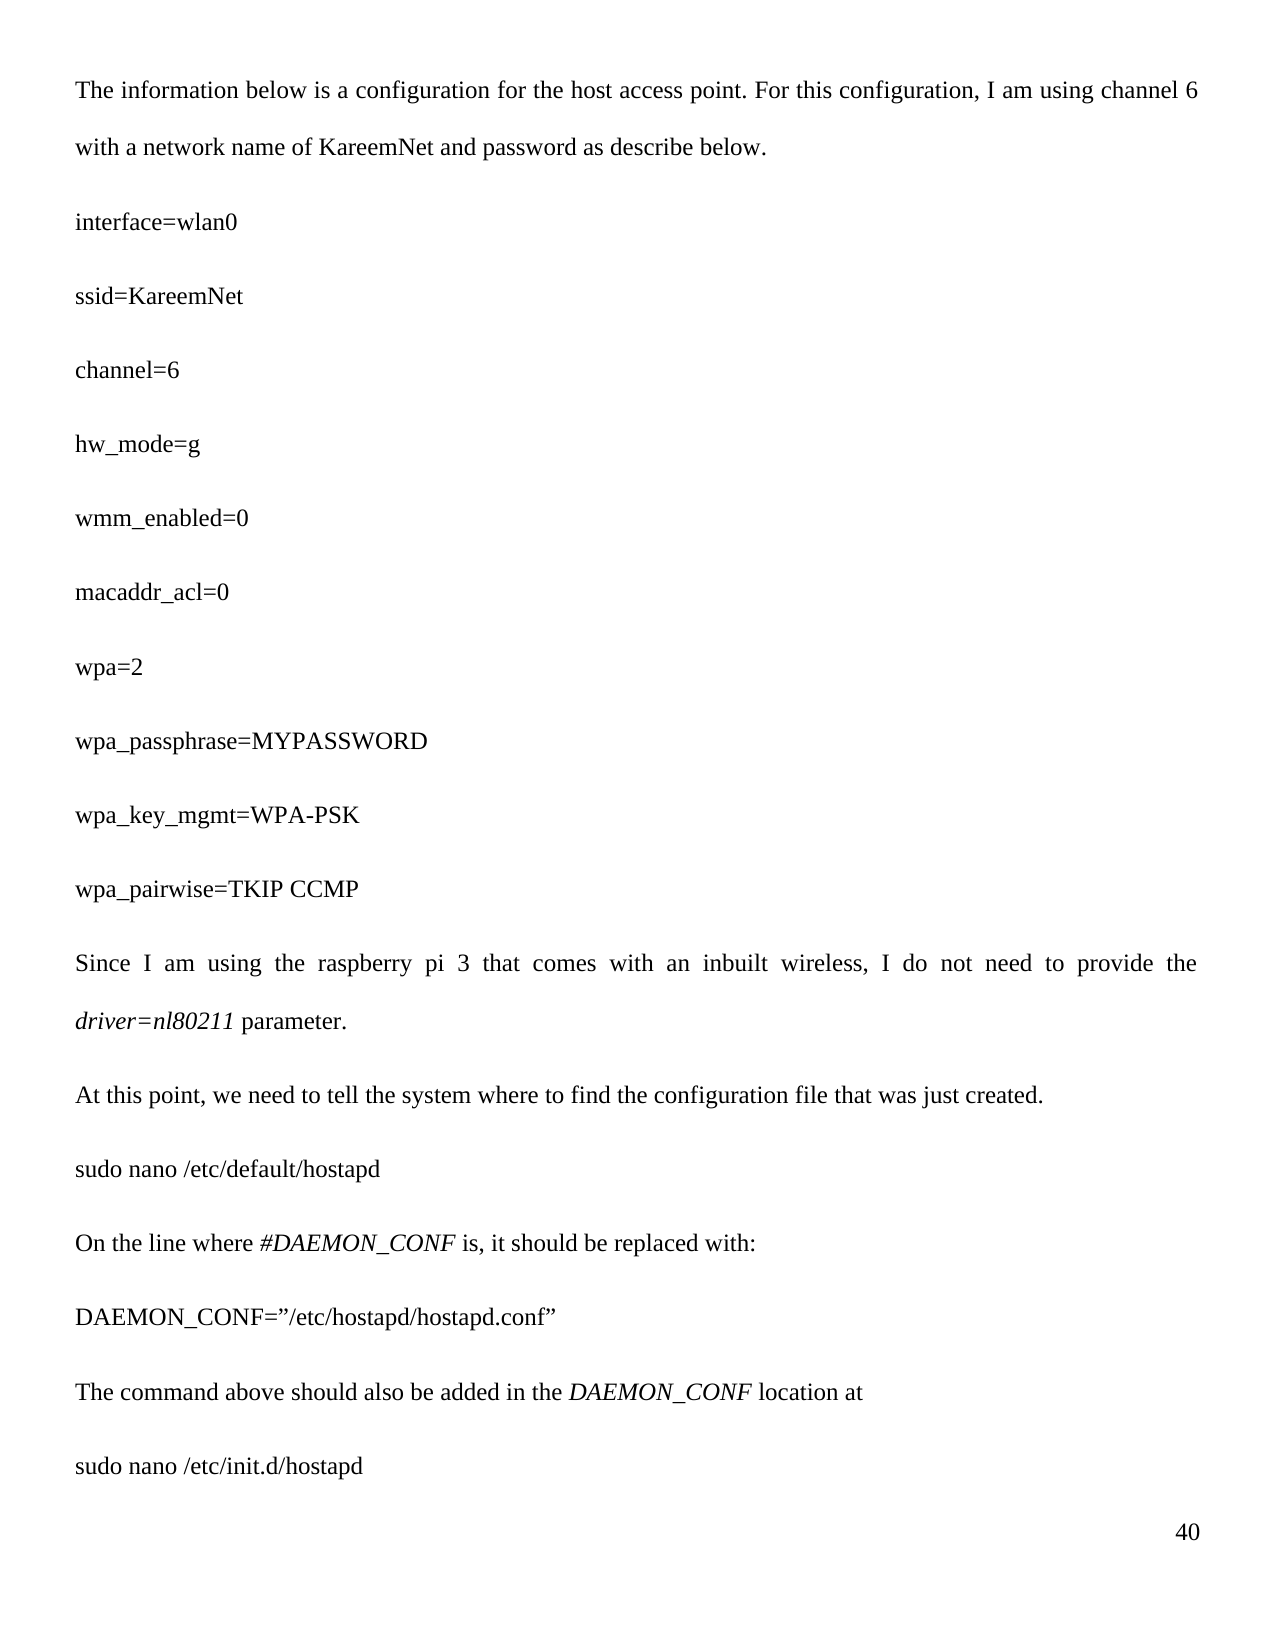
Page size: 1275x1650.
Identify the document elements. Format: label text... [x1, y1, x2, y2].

text sudo nano /etc/default/hostapd [75, 1154, 1200, 1183]
text macaddr_acl=0 [75, 577, 1200, 606]
text hw_mode=g [75, 429, 1200, 458]
text At this point, we need to tell the system where to find the configuration file that was just created. [75, 1080, 1200, 1109]
text The command above should also be added in the DAEMON_CONF location at [75, 1377, 1200, 1405]
text DAEMON_CONF=”/etc/hostapd/hostapd.conf” [75, 1302, 1200, 1331]
text ssid=KareemNet [75, 281, 1200, 309]
text wmm_enabled=0 [75, 503, 1200, 532]
text The information below is a configuration for the host access point. For this configuration, I am using channel 6 with a network name of KareemNet and password as describe below. [75, 75, 1200, 161]
text wpa_passphrase=MYPASSWORD [75, 726, 1200, 754]
text wpa=2 [75, 652, 1200, 680]
text interface=wlan0 [75, 207, 1200, 235]
text On the line where #DAEMON_CONF is, it should be replaced with: [75, 1228, 1200, 1257]
text wpa_pairwise=TKIP CCMP [75, 874, 1200, 903]
text Since I am using the raspberry pi 3 that comes with an inbuilt wireless, I do not need to provide the driver=nl80211 parameter. [75, 948, 1200, 1034]
text wpa_key_mgmt=WPA-PSK [75, 800, 1200, 829]
text sudo nano /etc/init.d/hostapd [75, 1451, 1200, 1479]
text channel=6 [75, 355, 1200, 384]
